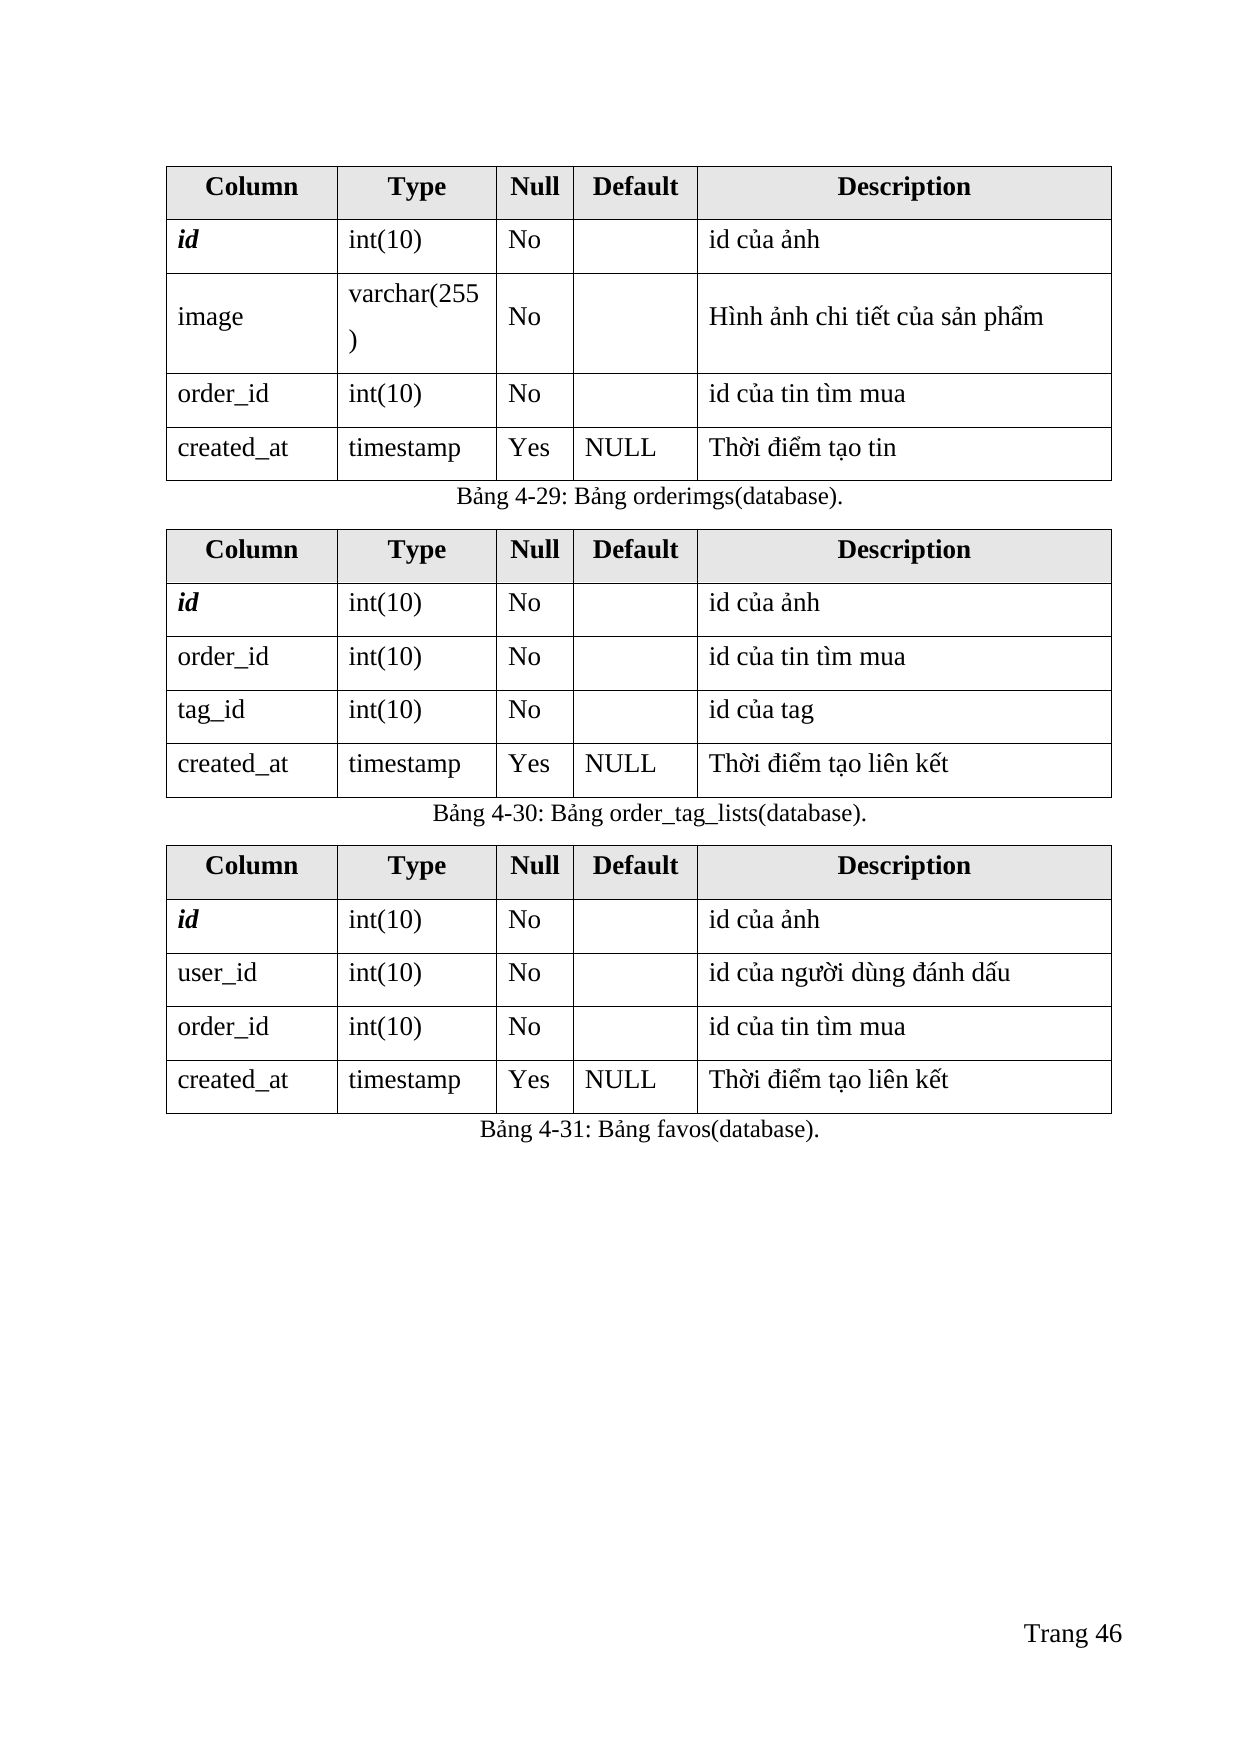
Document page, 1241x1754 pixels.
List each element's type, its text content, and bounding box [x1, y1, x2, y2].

table_cell Yes [497, 1061, 573, 1113]
table_cell id của tin tìm mua [698, 1007, 1111, 1059]
table_cell id [167, 220, 337, 273]
table_cell id [167, 584, 337, 636]
table_cell int(10) [338, 584, 496, 636]
table_cell id của tin tìm mua [698, 374, 1111, 427]
table_cell timestamp [338, 428, 496, 480]
table_cell id [167, 900, 337, 952]
table_header Type [338, 530, 496, 582]
table_header Default [574, 530, 697, 582]
table_cell [574, 954, 697, 1006]
table_cell int(10) [338, 637, 496, 689]
table_cell No [497, 900, 573, 952]
table_cell Thời điểm tạo liên kết [698, 1061, 1111, 1113]
table_cell user_id [167, 954, 337, 1006]
text Bảng -: Bảng favos(database). [177, 1114, 1122, 1143]
table_header Null [497, 167, 573, 219]
table_cell No [497, 374, 573, 427]
table_header Null [497, 846, 573, 899]
table_cell int(10) [338, 1007, 496, 1059]
table_cell int(10) [338, 900, 496, 952]
table_cell order_id [167, 374, 337, 427]
table_cell [574, 1007, 697, 1059]
table_cell int(10) [338, 374, 496, 427]
table_header Type [338, 167, 496, 219]
table_cell Thời điểm tạo liên kết [698, 744, 1111, 797]
table_cell id của ảnh [698, 900, 1111, 952]
table_cell order_id [167, 637, 337, 689]
table_cell NULL [574, 1061, 697, 1113]
table_header Column [167, 167, 337, 219]
text Bảng -: Bảng order_tag_lists(database). [177, 798, 1122, 826]
table_cell int(10) [338, 691, 496, 743]
table_header Column [167, 846, 337, 899]
table_cell NULL [574, 744, 697, 797]
table_cell timestamp [338, 1061, 496, 1113]
table_header Description [698, 846, 1111, 899]
table_header Default [574, 846, 697, 899]
table_cell id của tin tìm mua [698, 637, 1111, 689]
table_header Null [497, 530, 573, 582]
table_cell [574, 584, 697, 636]
table_cell [574, 900, 697, 952]
table_cell Thời điểm tạo tin [698, 428, 1111, 480]
table_cell No [497, 691, 573, 743]
table_cell created_at [167, 744, 337, 797]
table_cell No [497, 954, 573, 1006]
table_header Description [698, 167, 1111, 219]
table_cell id của người dùng đánh dấu [698, 954, 1111, 1006]
table_cell No [497, 220, 573, 273]
table_cell Hình ảnh chi tiết của sản phẩm [698, 274, 1111, 373]
table_cell Yes [497, 428, 573, 480]
table_header Type [338, 846, 496, 899]
table_cell id của tag [698, 691, 1111, 743]
table_cell [574, 637, 697, 689]
table_cell Yes [497, 744, 573, 797]
table_cell [574, 220, 697, 273]
table_cell id của ảnh [698, 584, 1111, 636]
table_cell varchar(255) [338, 274, 496, 373]
table_header Default [574, 167, 697, 219]
table_cell order_id [167, 1007, 337, 1059]
table_cell image [167, 274, 337, 373]
table_cell [574, 274, 697, 373]
table_cell int(10) [338, 220, 496, 273]
table_cell [574, 374, 697, 427]
table_cell tag_id [167, 691, 337, 743]
table_cell No [497, 1007, 573, 1059]
table_cell timestamp [338, 744, 496, 797]
table_cell NULL [574, 428, 697, 480]
text Bảng -: Bảng orderimgs(database). [177, 481, 1122, 510]
table_cell int(10) [338, 954, 496, 1006]
table_cell No [497, 274, 573, 373]
table_cell id của ảnh [698, 220, 1111, 273]
table_cell [574, 691, 697, 743]
table_cell No [497, 637, 573, 689]
table_cell created_at [167, 1061, 337, 1113]
table_cell created_at [167, 428, 337, 480]
table_header Column [167, 530, 337, 582]
table_header Description [698, 530, 1111, 582]
table_cell No [497, 584, 573, 636]
